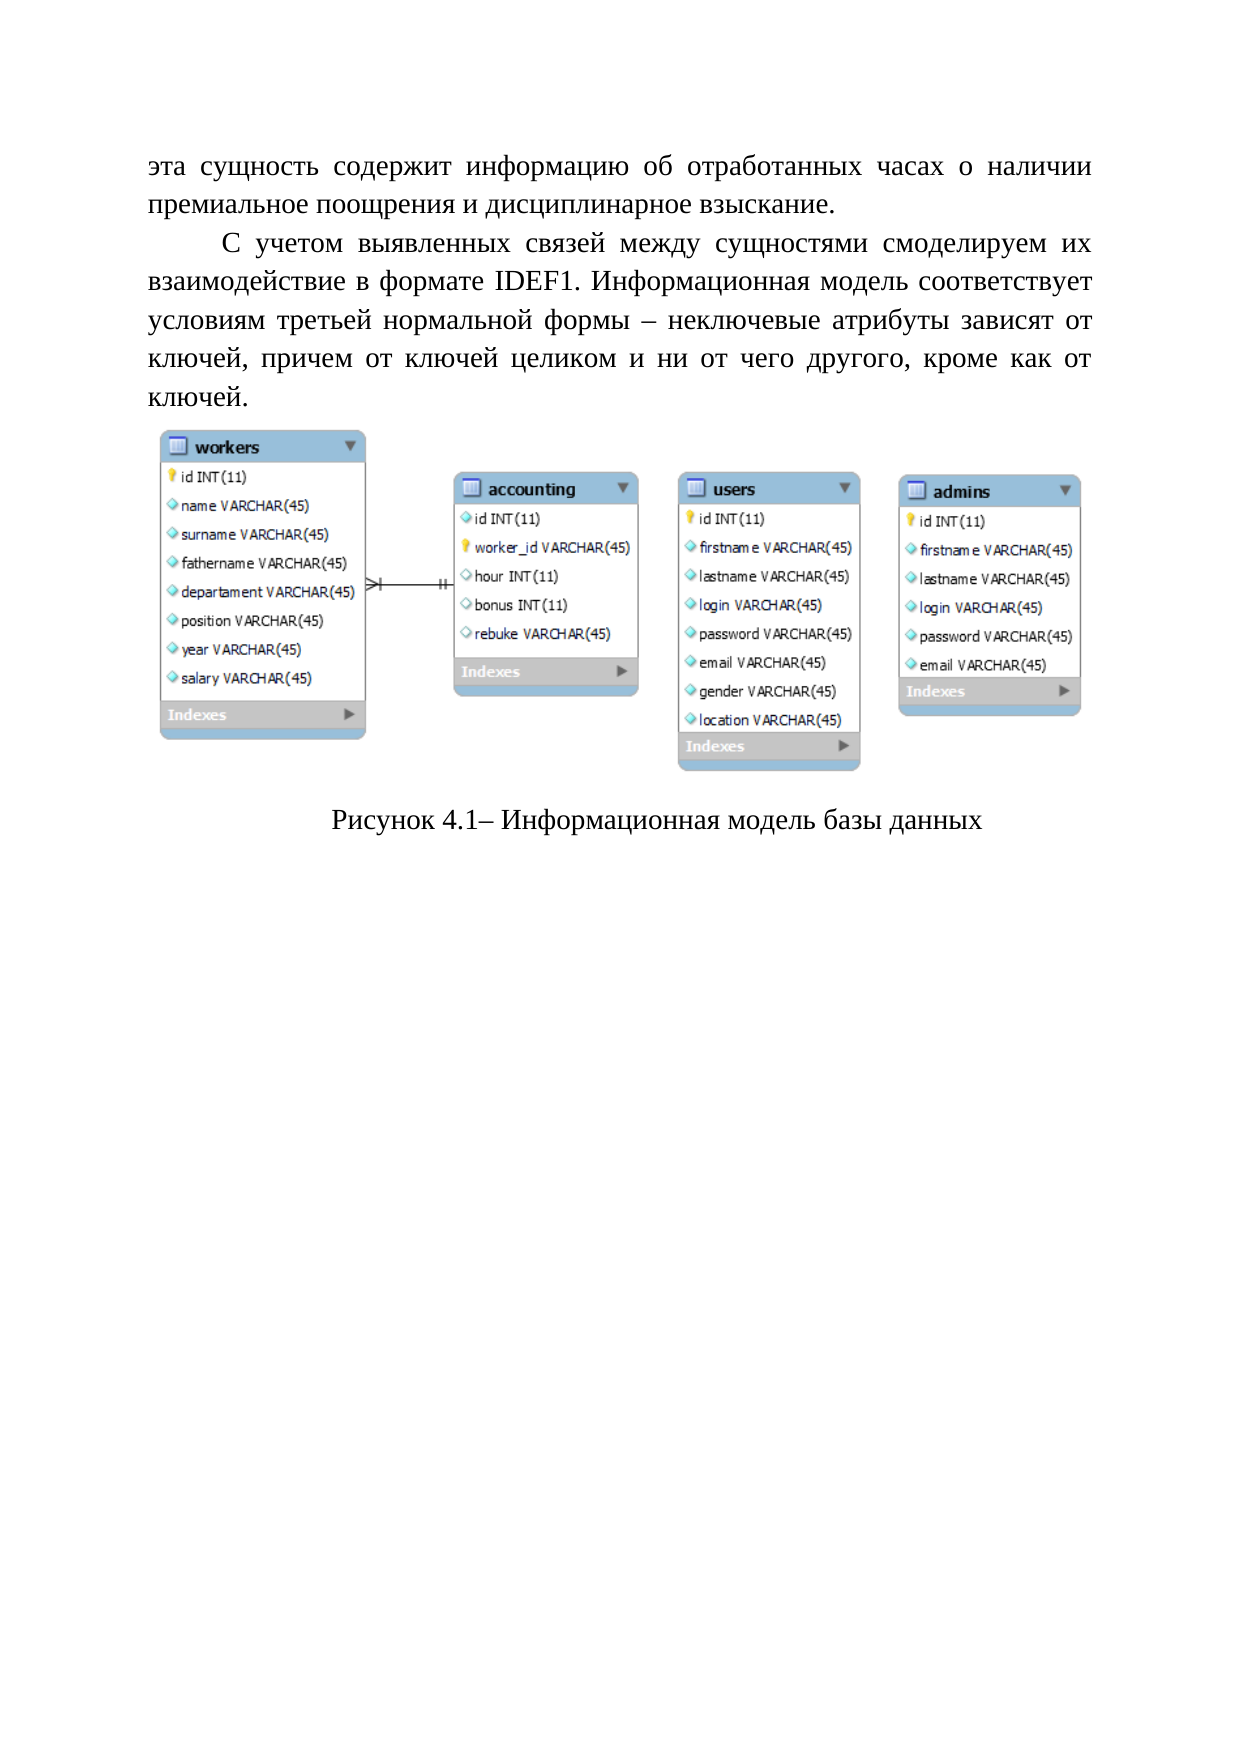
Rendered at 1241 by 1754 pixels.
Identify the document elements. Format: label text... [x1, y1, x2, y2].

text С учетом выявленных связей между сущностями смоделируем их взаимодействие в формате IDEF1. Информационная модель соответствует условиям третьей нормальной формы – неключевые атрибуты зависят от ключей, причем от ключей целиком и ни от чего другого, кроме как от ключей. [148, 374, 1093, 412]
text Рисунок 4.1– Информационная модель базы данных [148, 802, 1093, 836]
text С учетом выявленных связей между сущностями смоделируем их взаимодействие в формате IDEF1. Информационная модель соответствует условиям третьей нормальной формы – неключевые атрибуты зависят от ключей, причем от ключей целиком и ни от чего другого, кроме как от ключей. [148, 225, 1093, 340]
picture [147, 417, 1093, 783]
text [148, 148, 1093, 220]
